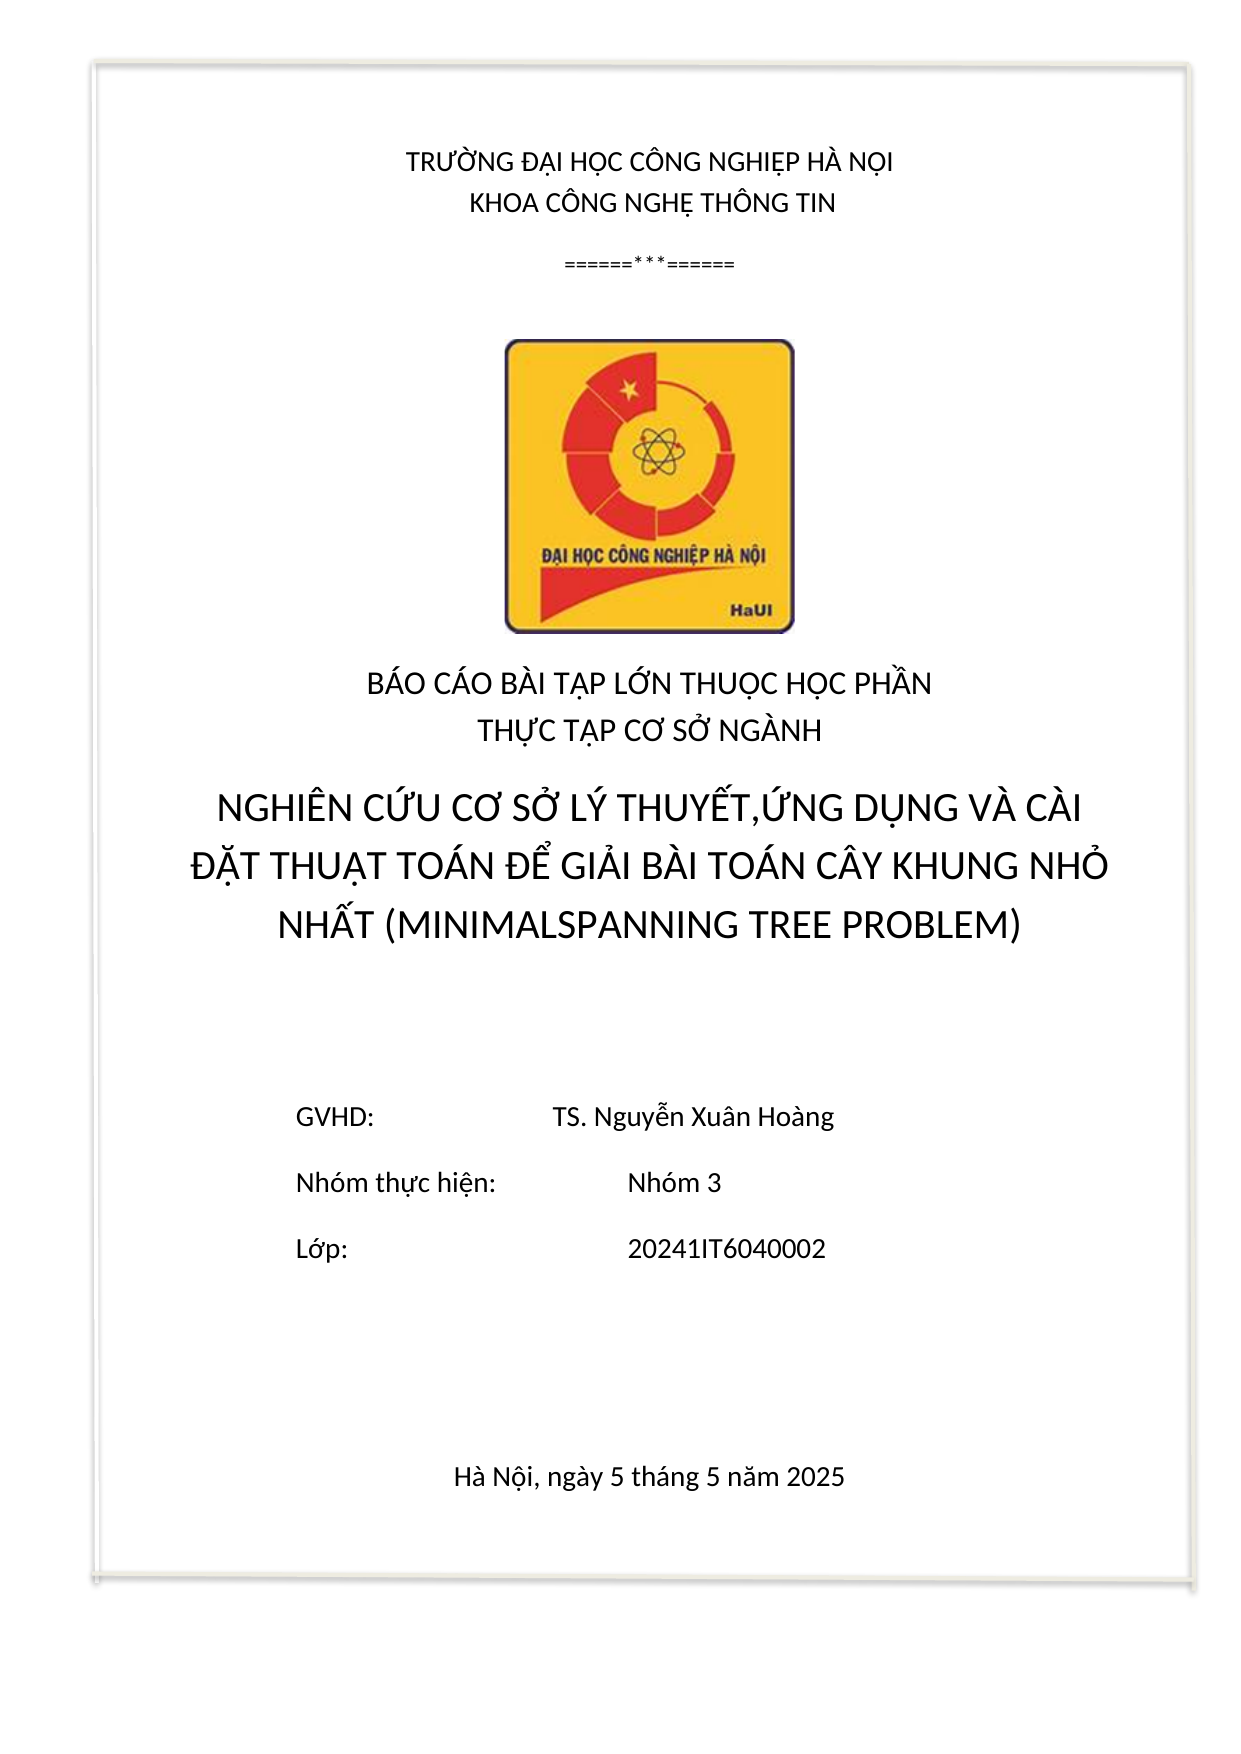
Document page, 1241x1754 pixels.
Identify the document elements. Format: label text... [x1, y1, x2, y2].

text Hà Nội, ngày 5 tháng 5 năm 2025 [177, 1458, 1122, 1493]
text ======***====== [177, 250, 1122, 278]
text GVHD: TS. Nguyễn Xuân Hoàng [177, 1064, 1122, 1133]
text BÁO CÁO BÀI TẬP LỚN THUỘC HỌC PHẦN [177, 662, 1122, 703]
text TRƯỜNG ĐẠI HỌC CÔNG NGHIỆP HÀ NỘI KHOA CÔNG NGHỆ THÔNG TIN [177, 143, 1122, 220]
text Lớp: 20241IT6040002 [177, 1230, 1122, 1306]
text NGHIÊN CỨU CƠ SỞ LÝ THUYẾT,ỨNG DỤNG VÀ CÀI ĐẶT THUẬT TOÁN ĐỂ GIẢI BÀI TOÁN CÂY KHUNG NHỎ NHẤT (MINIMALSPANNING TREE PROBLEM) [177, 781, 1122, 948]
text Nhóm thực hiện: Nhóm 3 [177, 1164, 1122, 1199]
picture [504, 339, 795, 634]
text THỰC TẬP CƠ SỞ NGÀNH [177, 709, 1122, 750]
